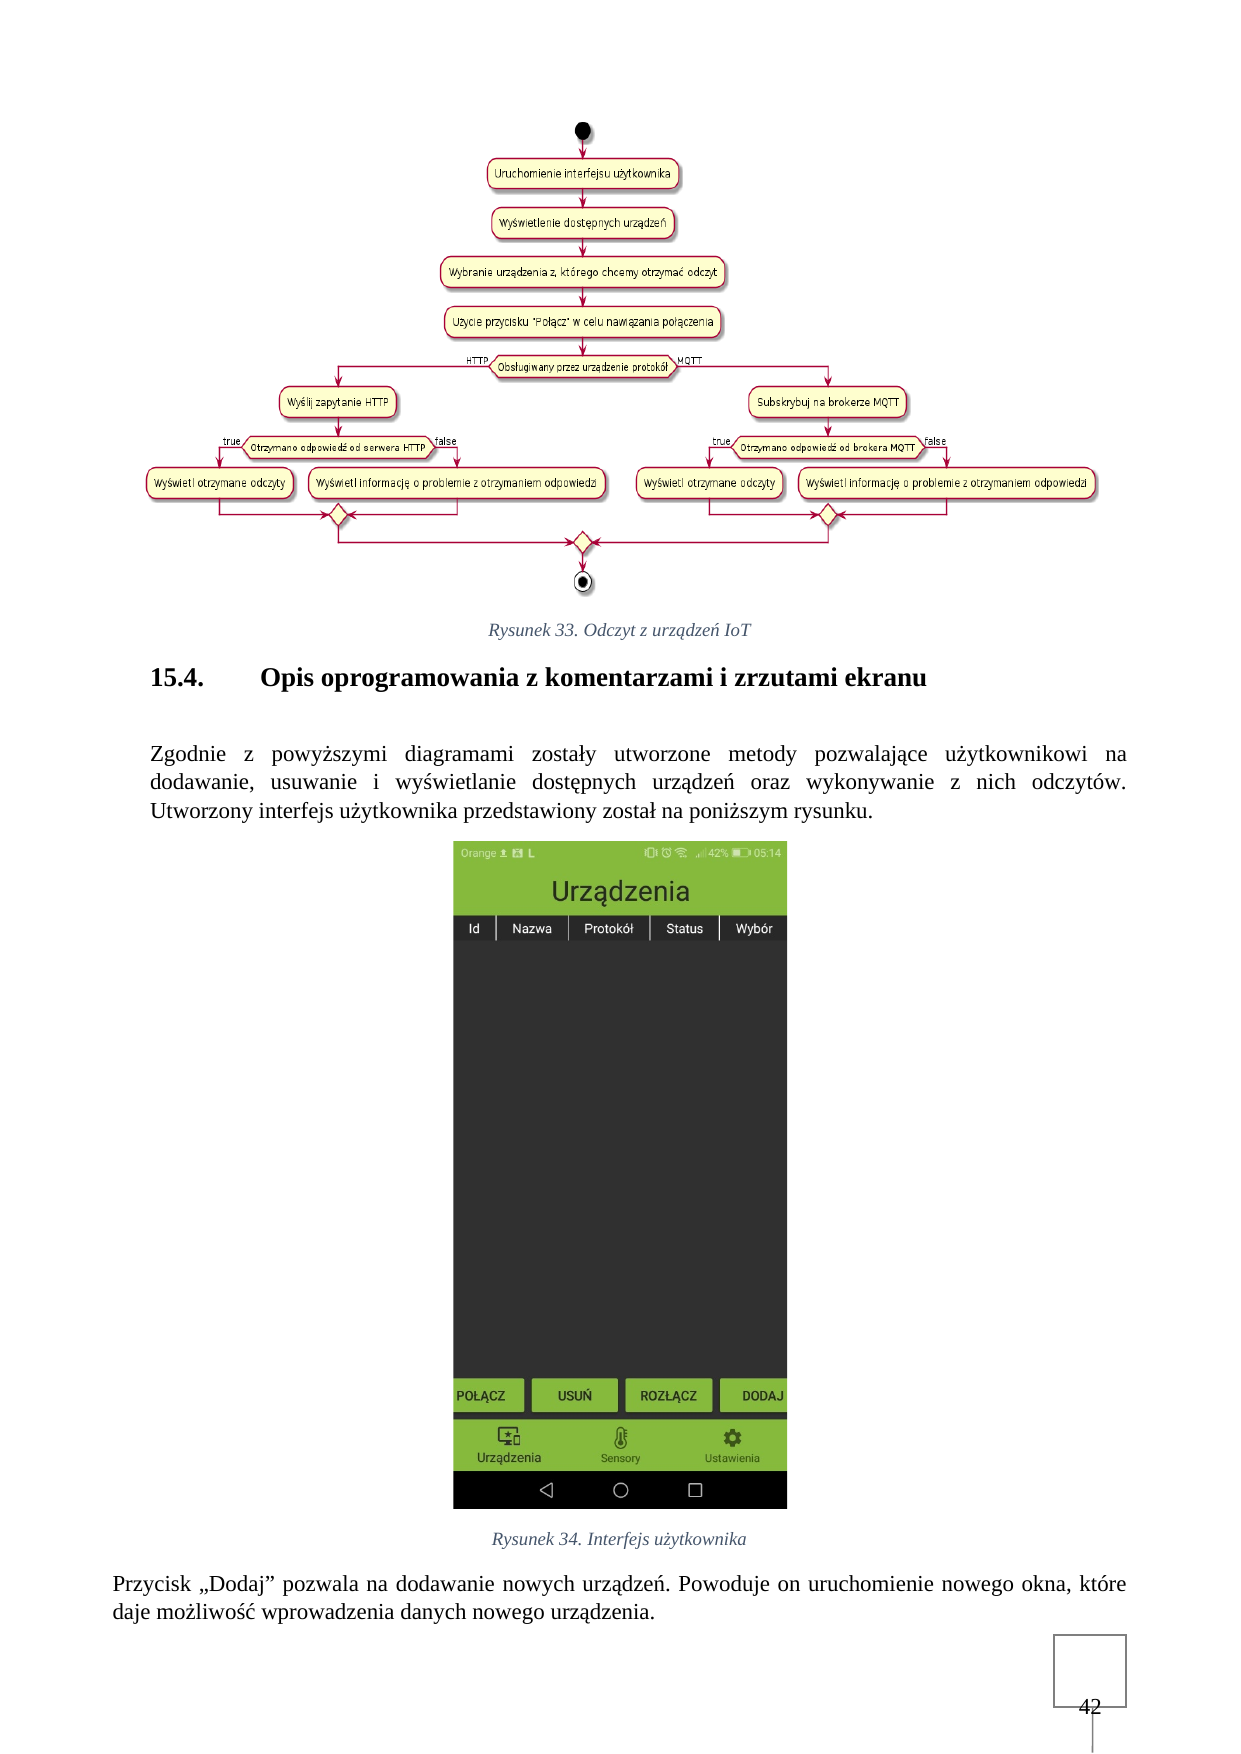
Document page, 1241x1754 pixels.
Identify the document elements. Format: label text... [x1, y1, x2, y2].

text Rysunek 34. Interfejs użytkownika [112, 1527, 1128, 1549]
subtitle Opis oprogramowania z komentarzami i zrzutami ekranu [150, 661, 1128, 692]
list Zgodnie z powyższymi diagramami zostały utworzone metody pozwalające użytkownikowi na dodawanie, usuwanie i wyświetlanie dostępnych urządzeń oraz wykonywanie z nich odczytów. Utworzony interfejs użytkownika przedstawiony został na poniższym rysunku. [150, 740, 1128, 823]
text Przycisk „Dodaj” pozwala na dodawanie nowych urządzeń. Powoduje on uruchomienie nowego okna, które daje możliwość wprowadzenia danych nowego urządzenia. [112, 1570, 1128, 1625]
picture [453, 841, 788, 1509]
picture [138, 112, 1102, 600]
text Rysunek 33. Odczyt z urządzeń IoT [112, 619, 1128, 640]
